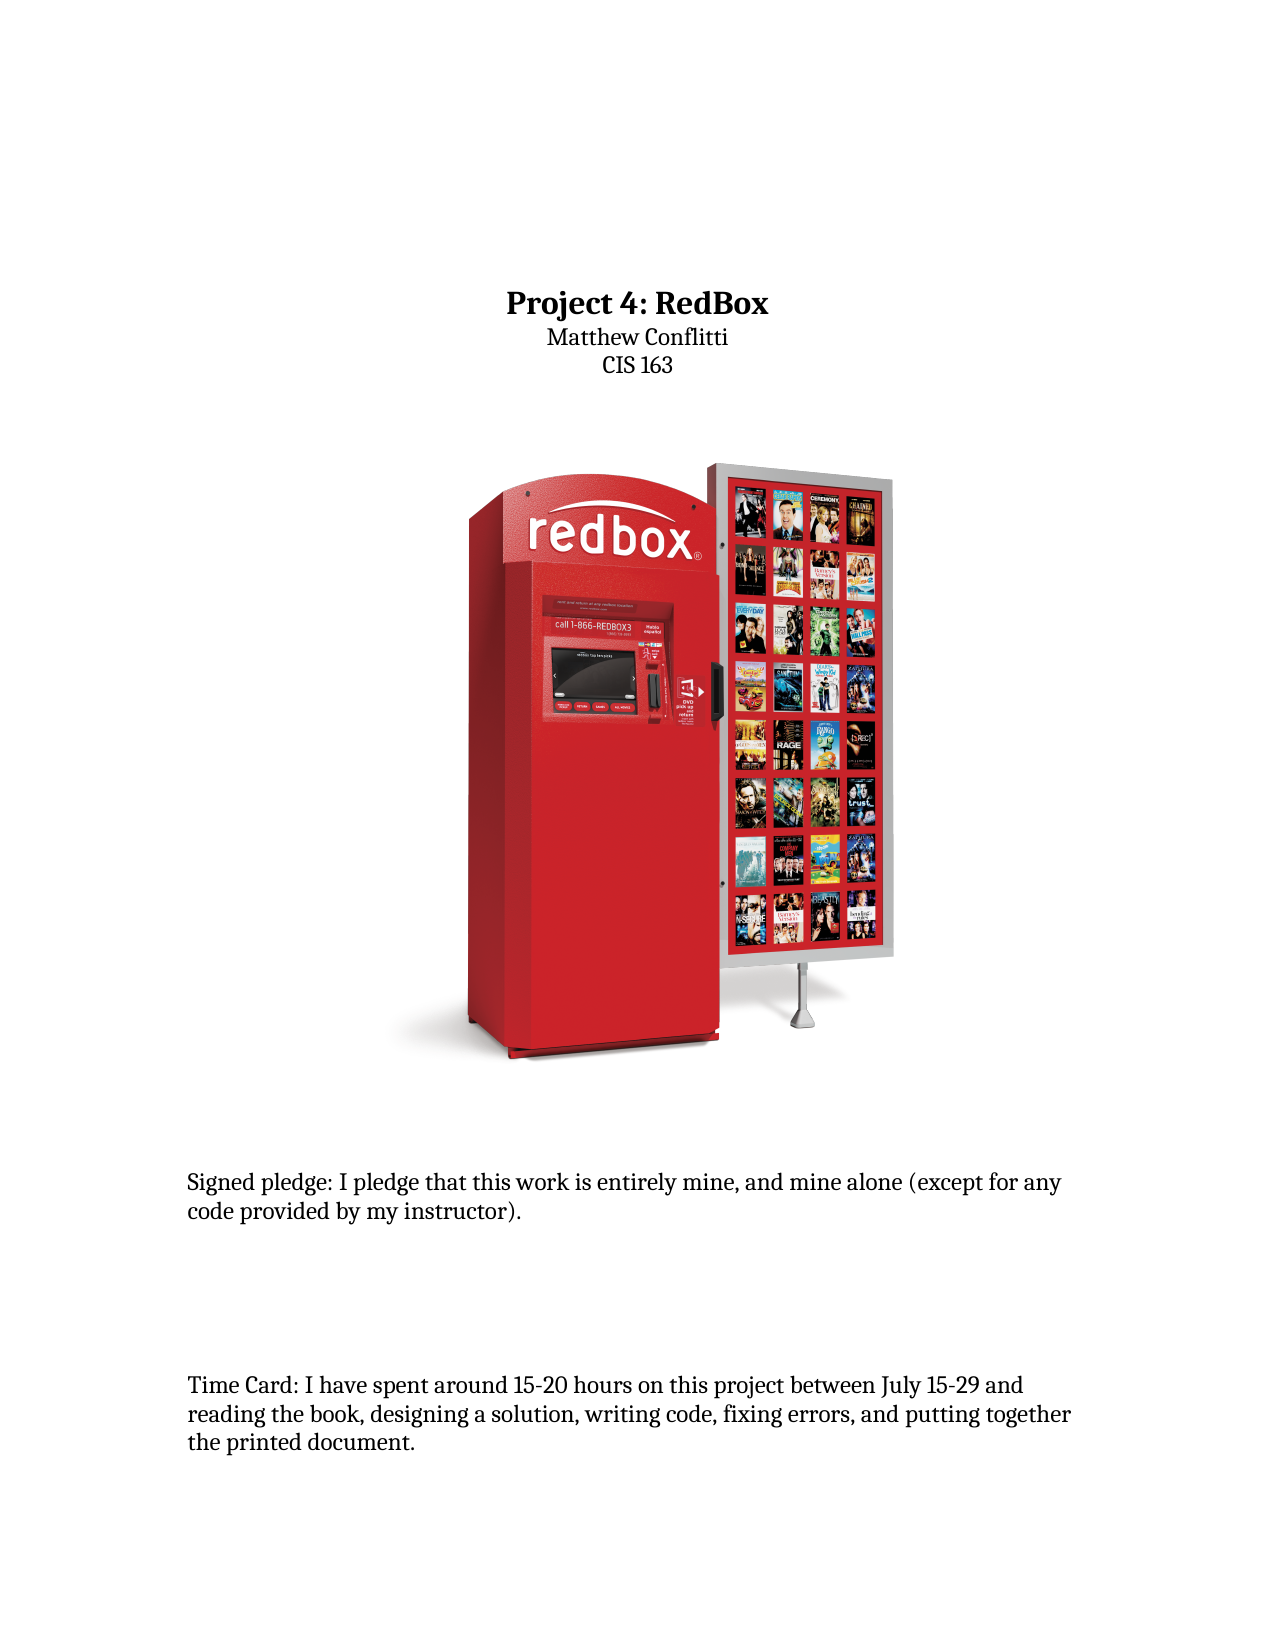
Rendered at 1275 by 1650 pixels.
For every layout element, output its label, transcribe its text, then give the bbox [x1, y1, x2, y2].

picture [359, 437, 916, 1082]
text Time Card: I have spent around 15-20 hours on this project between July 15-29 and reading the book, designing a solution, writing code, fixing errors, and putting together the printed document. [187, 1371, 1087, 1457]
text Signed pledge: I pledge that this work is entirely mine, and mine alone (except for any code provided by my instructor). [187, 1168, 1087, 1226]
text Project 4: RedBox [187, 284, 1087, 322]
text Matthew Conflitti [187, 322, 1087, 351]
text CIS 163 [187, 351, 1087, 380]
